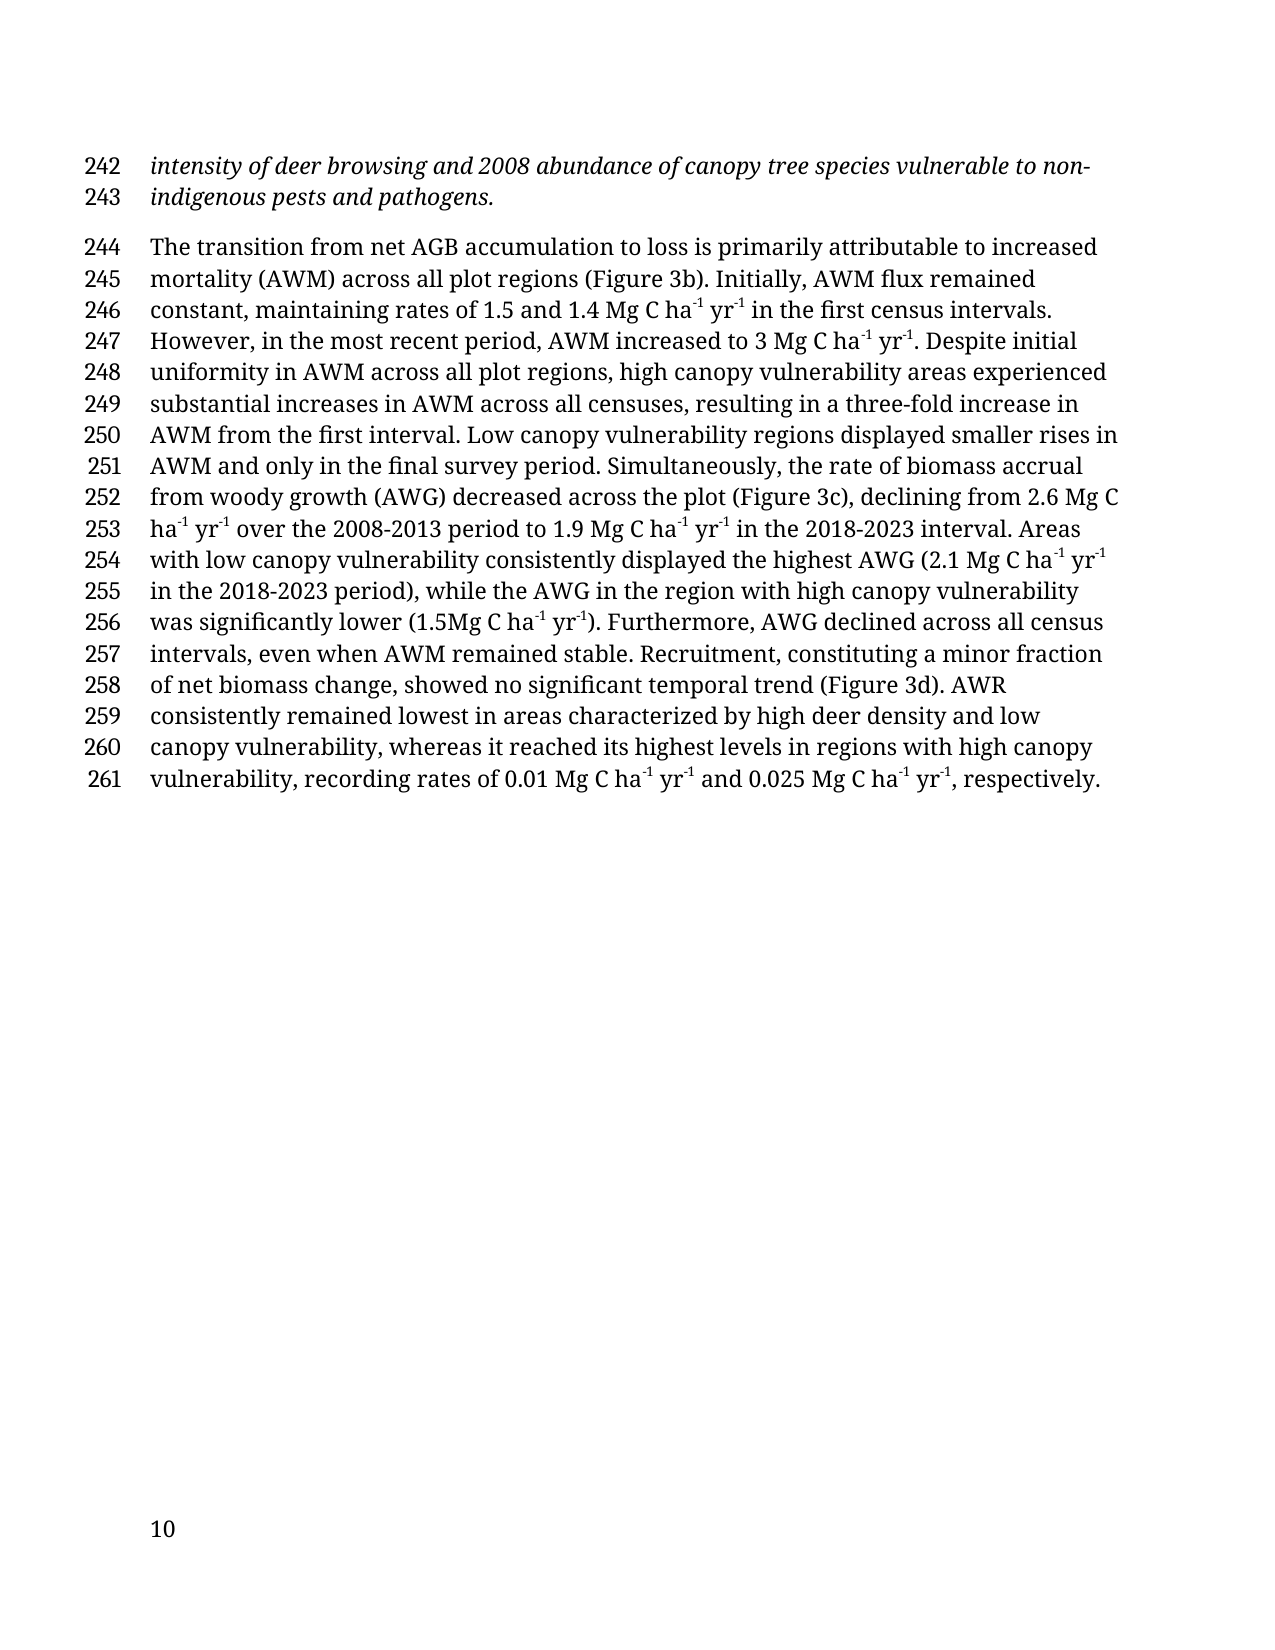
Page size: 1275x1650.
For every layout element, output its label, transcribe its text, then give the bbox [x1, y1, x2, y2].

text The transition from net AGB accumulation to loss is primarily attributable to increased mortality (AWM) across all plot regions (Figure 3b). Initially, AWM flux remained constant, maintaining rates of 1.5 and 1.4 Mg C ha-1 yr-1 in the first census intervals. However, in the most recent period, AWM increased to 3 Mg C ha-1 yr-1. Despite initial uniformity in AWM across all plot regions, high canopy vulnerability areas experienced substantial increases in AWM across all censuses, resulting in a three-fold increase in AWM from the first interval. Low canopy vulnerability regions displayed smaller rises in AWM and only in the final survey period. Simultaneously, the rate of biomass accrual from woody growth (AWG) decreased across the plot (Figure 3c), declining from 2.6 Mg C ha-1 yr-1 over the 2008-2013 period to 1.9 Mg C ha-1 yr-1 in the 2018-2023 interval. Areas with low canopy vulnerability consistently displayed the highest AWG (2.1 Mg C ha-1 yr-1 in the 2018-2023 period), while the AWG in the region with high canopy vulnerability was significantly lower (1.5Mg C ha-1 yr-1). Furthermore, AWG declined across all census intervals, even when AWM remained stable. Recruitment, constituting a minor fraction of net biomass change, showed no significant temporal trend (Figure 3d). AWR consistently remained lowest in areas characterized by high deer density and low canopy vulnerability, whereas it reached its highest levels in regions with high canopy vulnerability, recording rates of 0.01 Mg C ha-1 yr-1 and 0.025 Mg C ha-1 yr-1, respectively. [150, 231, 1125, 794]
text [150, 150, 1125, 212]
